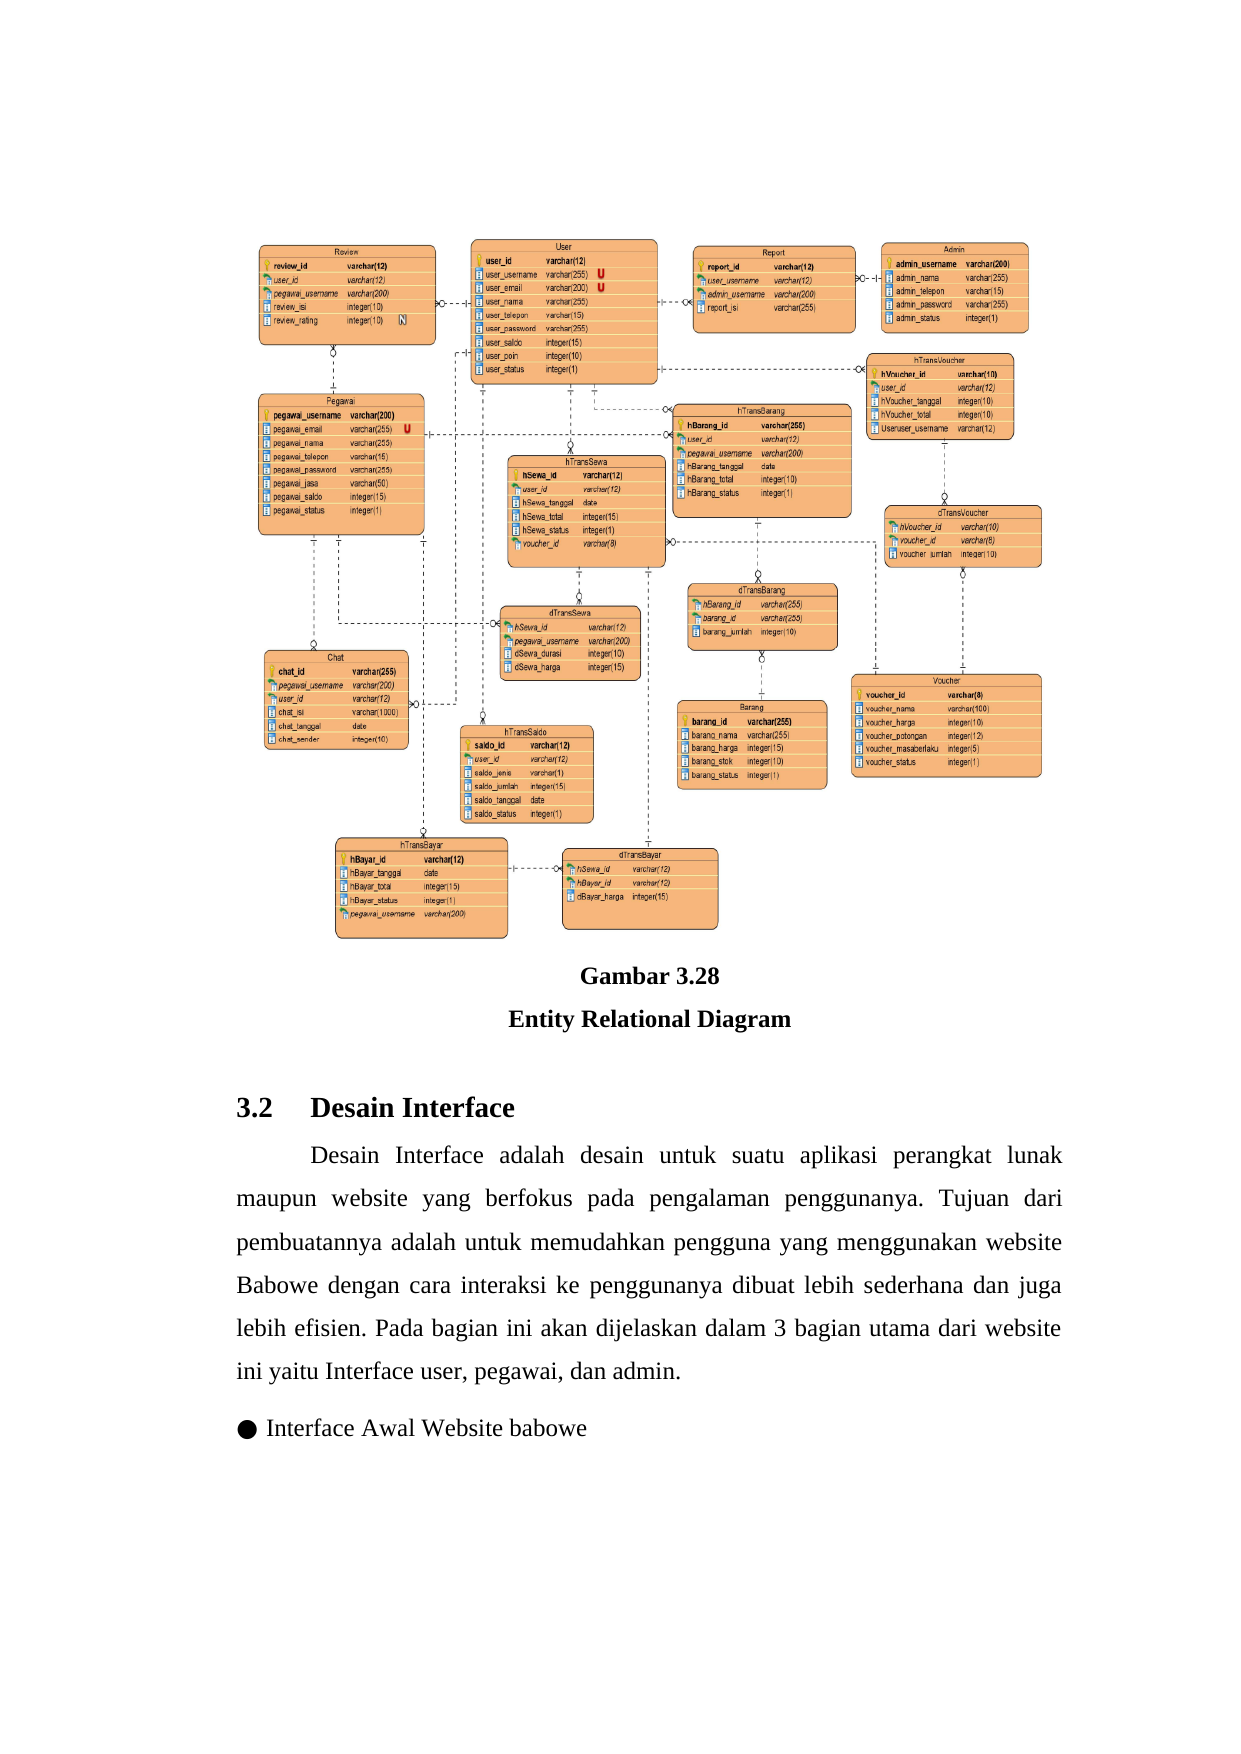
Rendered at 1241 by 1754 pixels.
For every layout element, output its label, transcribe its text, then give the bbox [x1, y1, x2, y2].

subtitle Desain Interface [236, 1090, 1063, 1124]
text Gambar 3.28 [236, 961, 1063, 989]
list Interface Awal Website babowe [236, 1399, 1063, 1450]
picture [254, 236, 1045, 947]
text Desain Interface adalah desain untuk suatu aplikasi perangkat lunak maupun website yang berfokus pada pengalaman penggunanya. Tujuan dari pembuatannya adalah untuk memudahkan pengguna yang menggunakan website Babowe dengan cara interaksi ke penggunanya dibuat lebih sederhana dan juga lebih efisien. Pada bagian ini akan dijelaskan dalam 3 bagian utama dari website ini yaitu Interface user, pegawai, dan admin. [236, 1140, 1063, 1385]
text Entity Relational Diagram [236, 1004, 1063, 1033]
